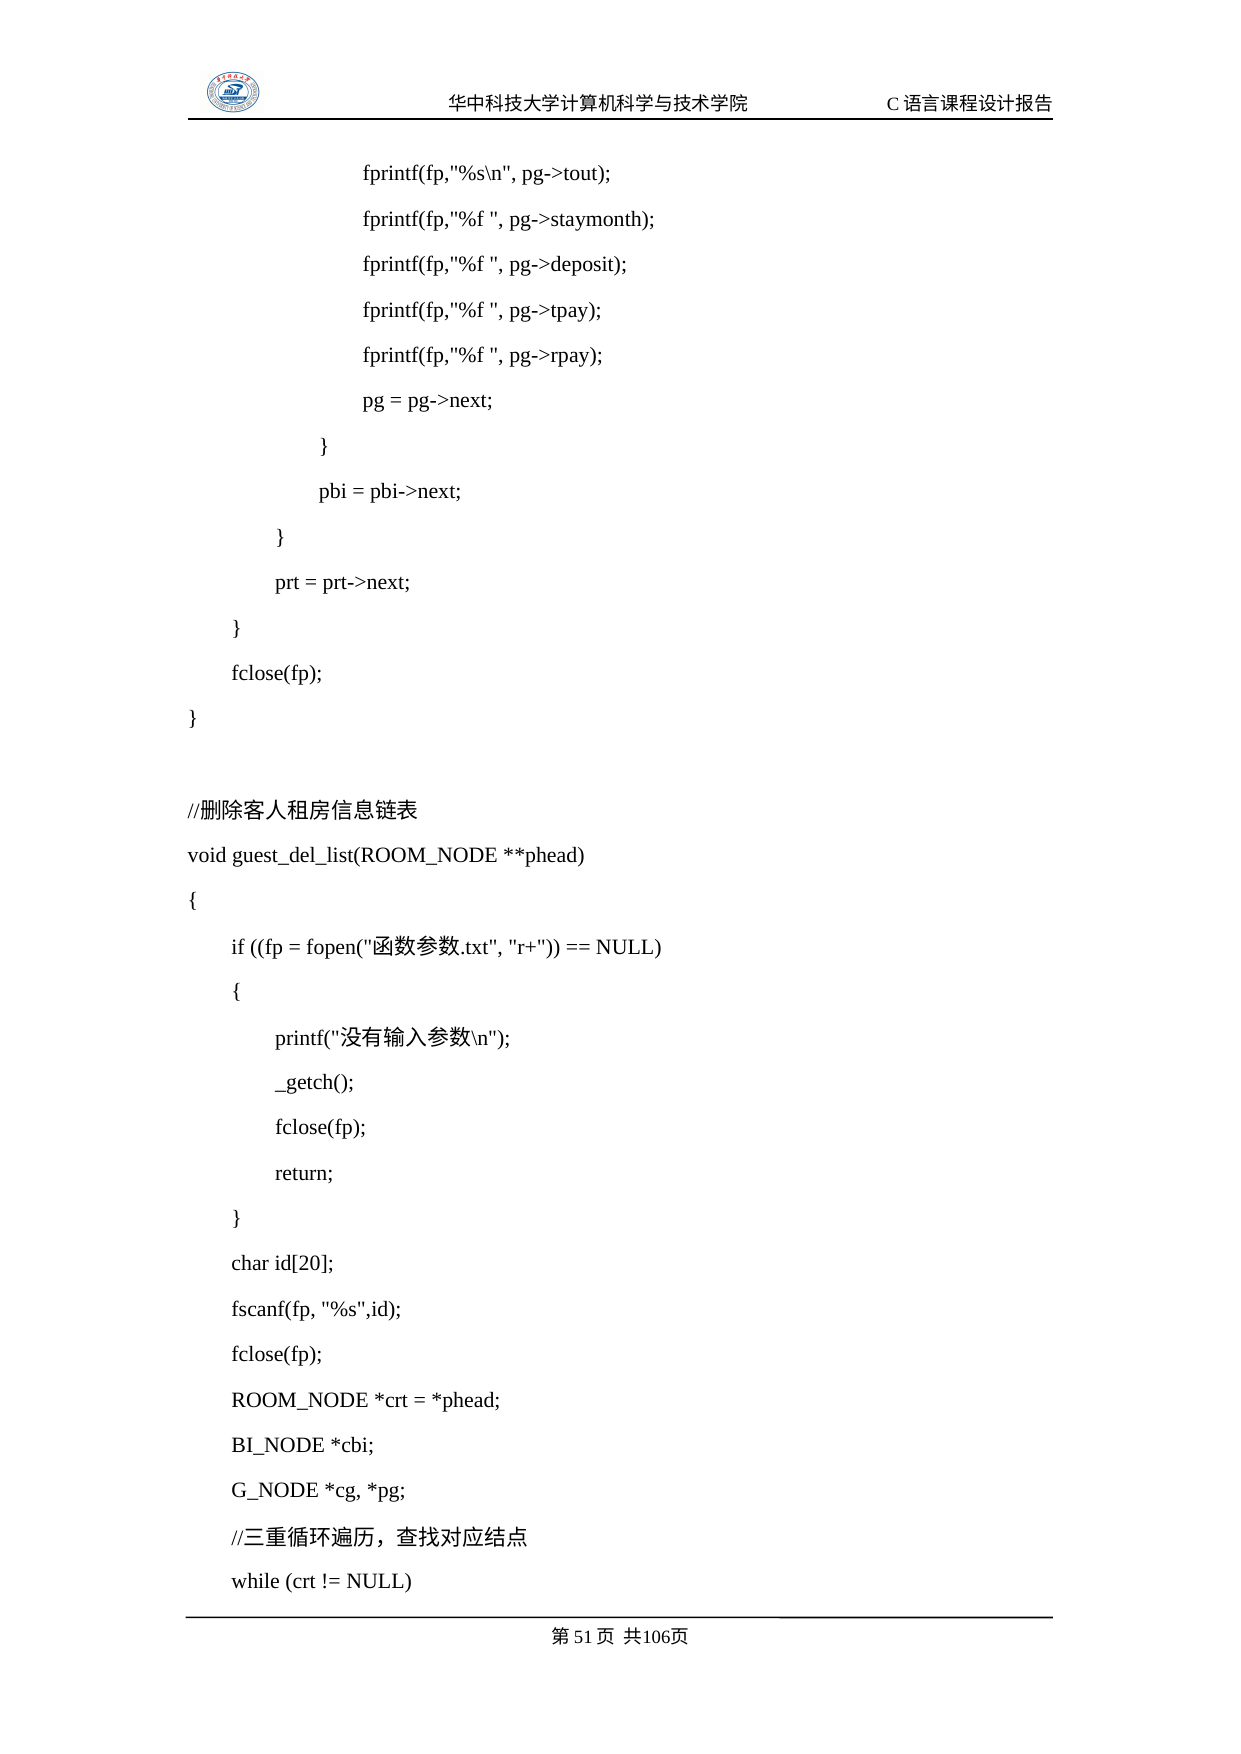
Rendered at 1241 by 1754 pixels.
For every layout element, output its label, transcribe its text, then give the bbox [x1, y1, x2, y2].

text return; [187, 1149, 1053, 1195]
text BI_NODE *cbi; [187, 1422, 1053, 1467]
text if ((fp = fopen("函数参数.txt", "r+")) == NULL) [187, 922, 1053, 968]
text while (crt != NULL) [187, 1558, 1053, 1604]
text } [187, 1195, 1053, 1240]
text } [187, 695, 1053, 741]
text ROOM_NODE *crt = *phead; [187, 1377, 1053, 1422]
text void guest_del_list(ROOM_NODE **phead) [187, 832, 1053, 877]
text fprintf(fp,"%f ", pg->deposit); [187, 241, 1053, 287]
text printf("没有输入参数\n"); [187, 1013, 1053, 1059]
text pg = pg->next; [187, 377, 1053, 423]
text fclose(fp); [187, 1104, 1053, 1149]
text fprintf(fp,"%f ", pg->staymonth); [187, 196, 1053, 241]
text fclose(fp); [187, 650, 1053, 695]
text } [187, 423, 1053, 468]
text { [187, 877, 1053, 922]
text char id[20]; [187, 1240, 1053, 1286]
text G_NODE *cg, *pg; [187, 1467, 1053, 1513]
text fprintf(fp,"%f ", pg->rpay); [187, 332, 1053, 377]
text } [187, 604, 1053, 650]
picture [200, 70, 264, 113]
text fprintf(fp,"%s\n", pg->tout); [187, 150, 1053, 196]
text fclose(fp); [187, 1331, 1053, 1377]
text } [187, 514, 1053, 559]
text //删除客人租房信息链表 [187, 786, 1053, 832]
text { [187, 968, 1053, 1013]
text fscanf(fp, "%s",id); [187, 1286, 1053, 1331]
text prt = prt->next; [187, 559, 1053, 604]
text fprintf(fp,"%f ", pg->tpay); [187, 287, 1053, 332]
text _getch(); [187, 1059, 1053, 1104]
text //三重循环遍历，查找对应结点 [187, 1513, 1053, 1558]
text pbi = pbi->next; [187, 468, 1053, 514]
